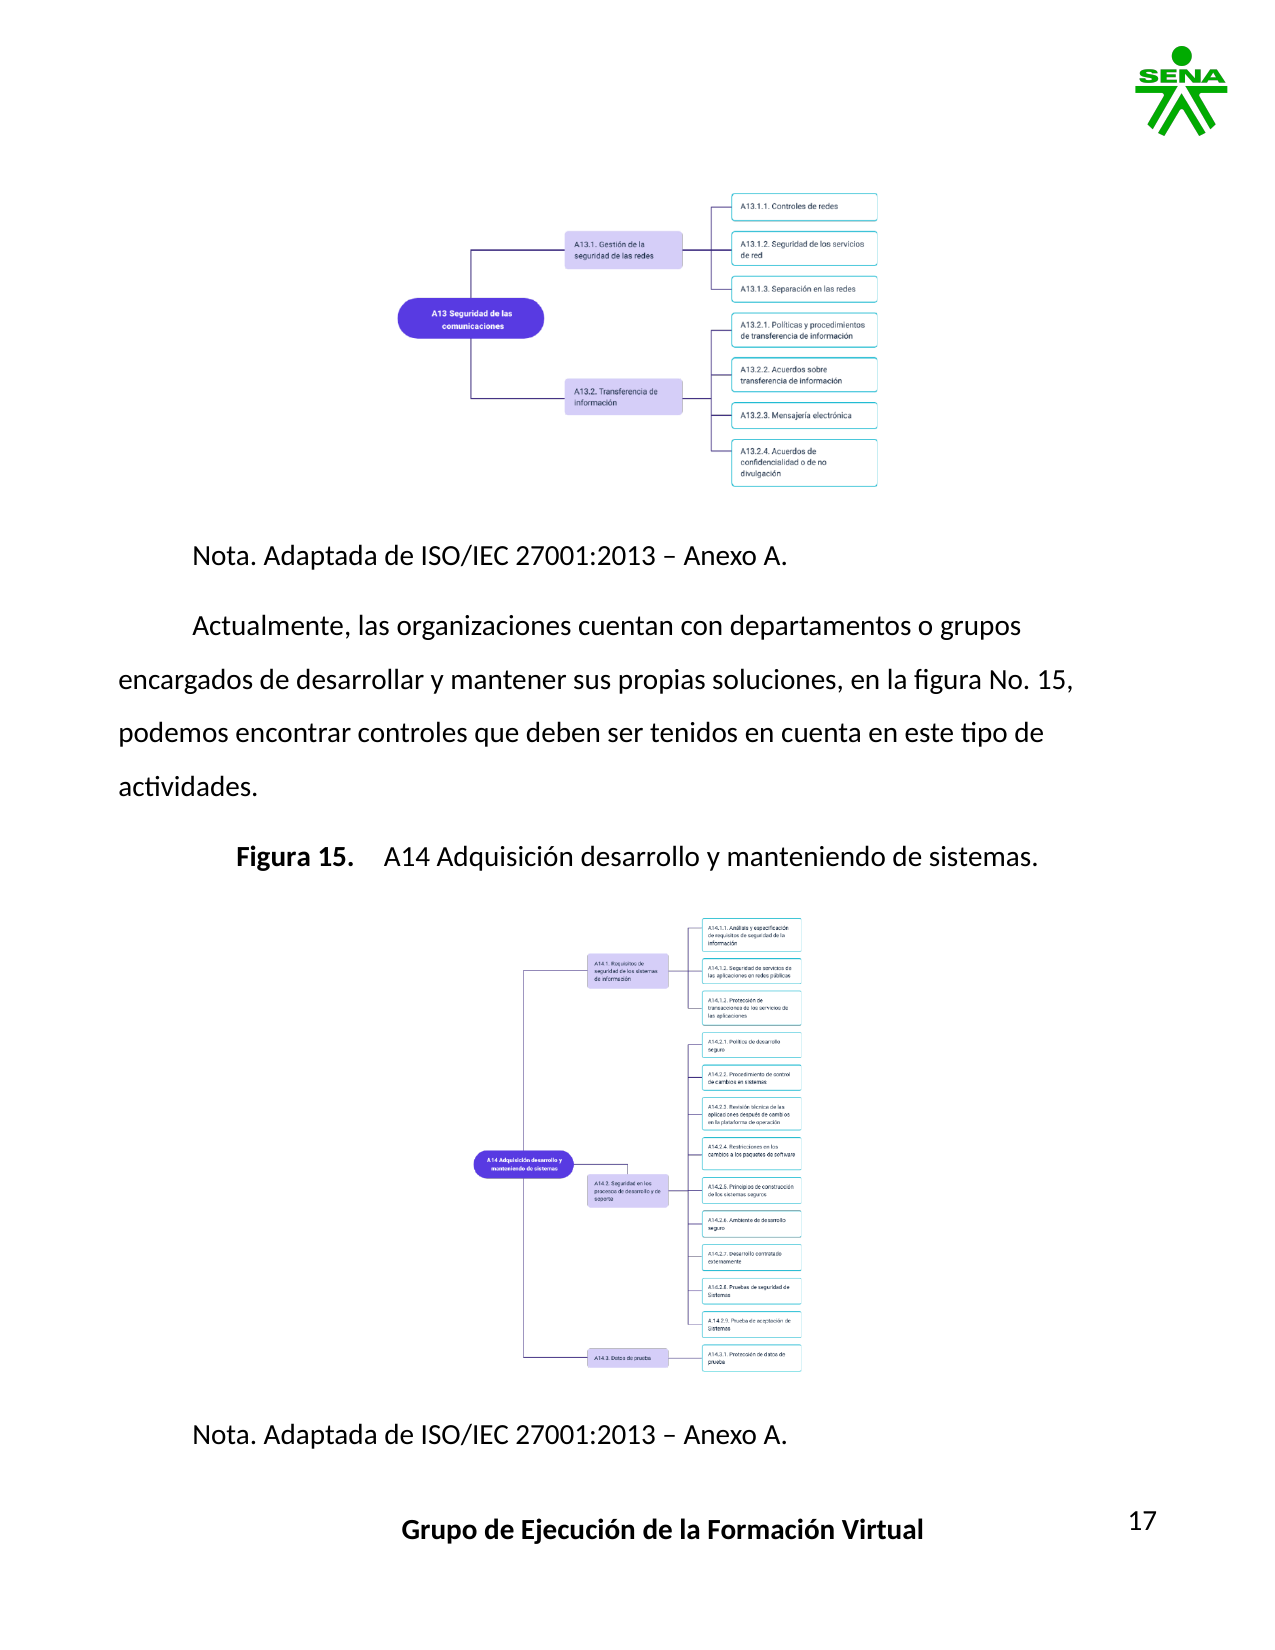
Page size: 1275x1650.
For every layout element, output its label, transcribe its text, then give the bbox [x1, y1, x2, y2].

text Nota. Adaptada de ISO/IEC 27001:2013 – Anexo A. [118, 537, 1157, 573]
text Nota. Adaptada de ISO/IEC 27001:2013 – Anexo A. [118, 1416, 1157, 1452]
picture [397, 177, 878, 503]
text Actualmente, las organizaciones cuentan con departamentos o grupos encargados de desarrollar y mantener sus propias soluciones, en la figura No. 15, podemos encontrar controles que deben ser tenidos en cuenta en este tipo de actividades. [118, 607, 1157, 803]
picture [473, 907, 802, 1382]
text A14 Adquisición desarrollo y manteniendo de sistemas. [118, 838, 1157, 873]
picture [1135, 46, 1228, 136]
